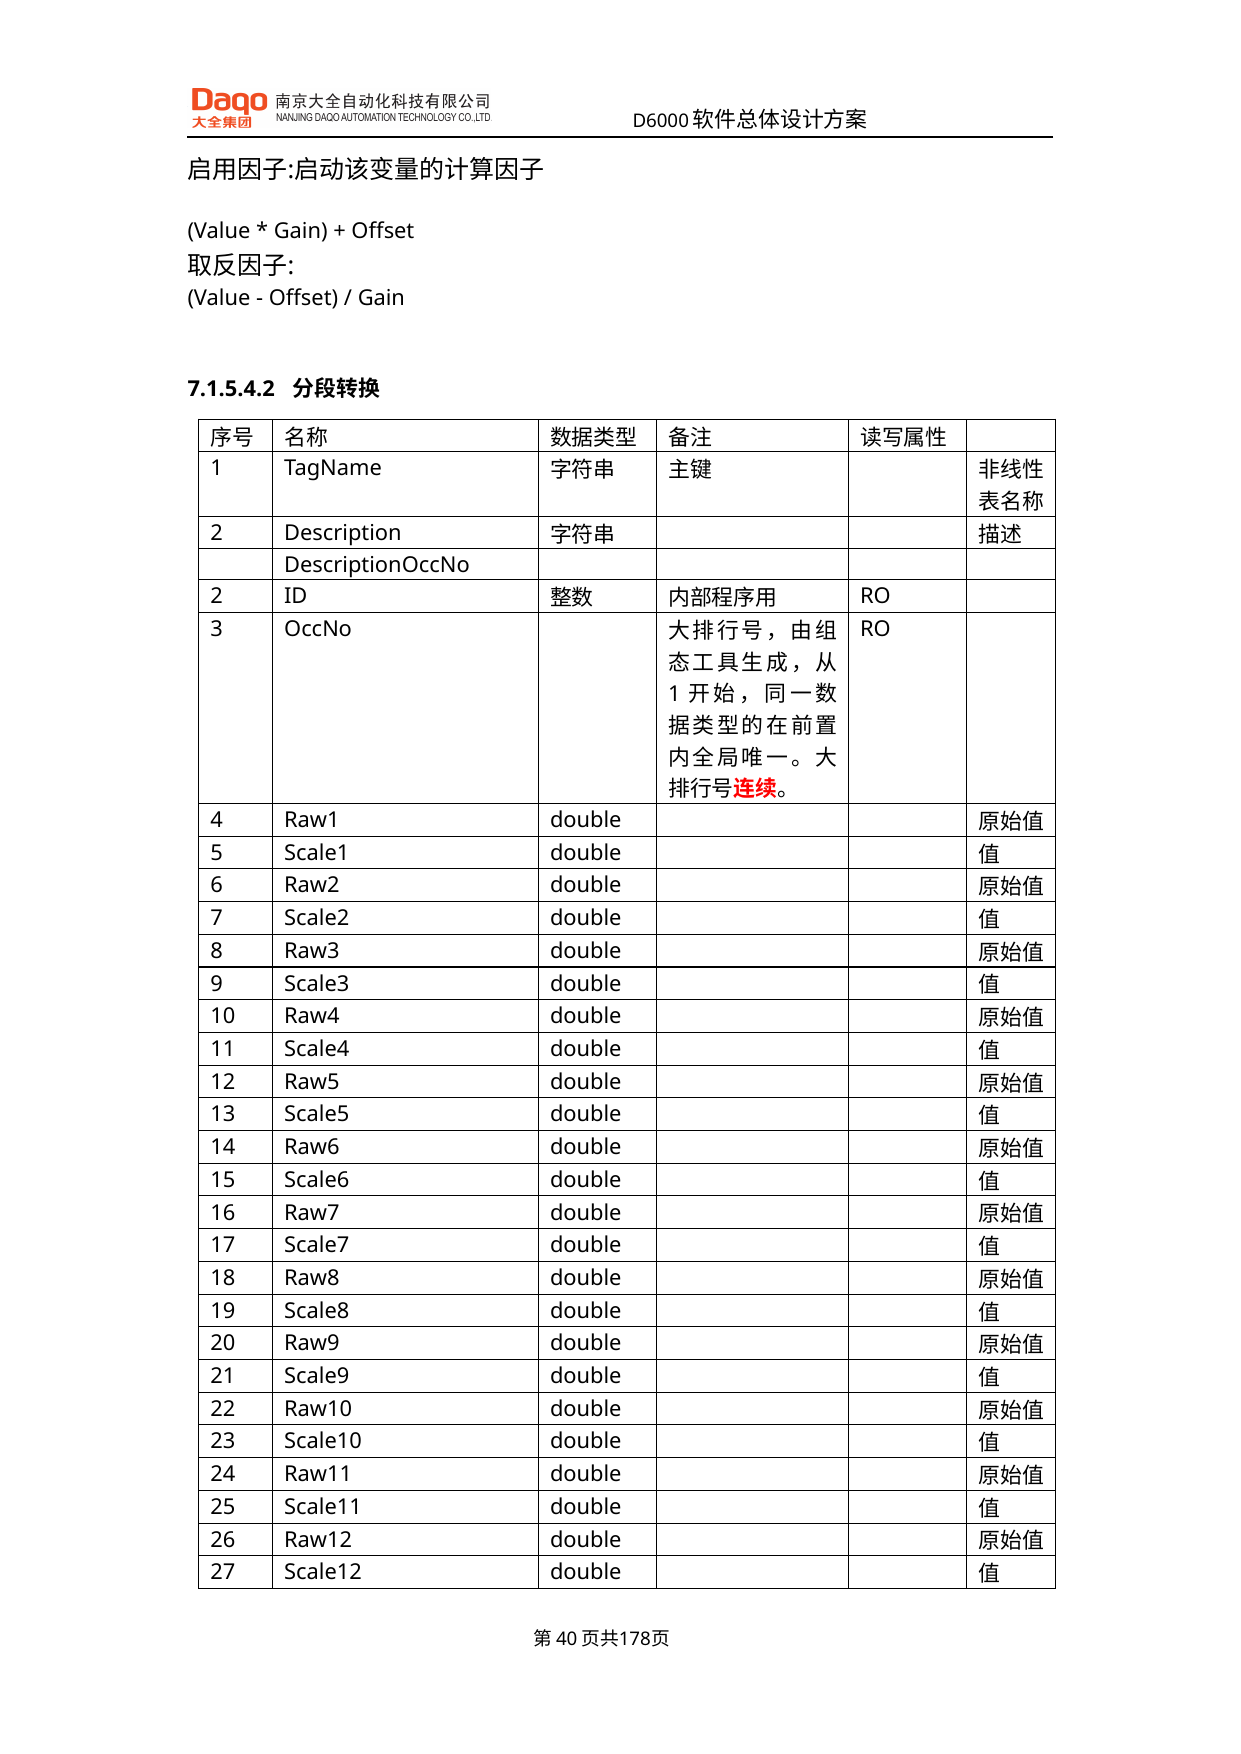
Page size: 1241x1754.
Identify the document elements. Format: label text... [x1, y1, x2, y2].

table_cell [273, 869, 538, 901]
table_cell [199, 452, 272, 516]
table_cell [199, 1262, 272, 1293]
picture [187, 88, 492, 128]
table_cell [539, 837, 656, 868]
text (Value - Offset) / Gain [187, 281, 1053, 311]
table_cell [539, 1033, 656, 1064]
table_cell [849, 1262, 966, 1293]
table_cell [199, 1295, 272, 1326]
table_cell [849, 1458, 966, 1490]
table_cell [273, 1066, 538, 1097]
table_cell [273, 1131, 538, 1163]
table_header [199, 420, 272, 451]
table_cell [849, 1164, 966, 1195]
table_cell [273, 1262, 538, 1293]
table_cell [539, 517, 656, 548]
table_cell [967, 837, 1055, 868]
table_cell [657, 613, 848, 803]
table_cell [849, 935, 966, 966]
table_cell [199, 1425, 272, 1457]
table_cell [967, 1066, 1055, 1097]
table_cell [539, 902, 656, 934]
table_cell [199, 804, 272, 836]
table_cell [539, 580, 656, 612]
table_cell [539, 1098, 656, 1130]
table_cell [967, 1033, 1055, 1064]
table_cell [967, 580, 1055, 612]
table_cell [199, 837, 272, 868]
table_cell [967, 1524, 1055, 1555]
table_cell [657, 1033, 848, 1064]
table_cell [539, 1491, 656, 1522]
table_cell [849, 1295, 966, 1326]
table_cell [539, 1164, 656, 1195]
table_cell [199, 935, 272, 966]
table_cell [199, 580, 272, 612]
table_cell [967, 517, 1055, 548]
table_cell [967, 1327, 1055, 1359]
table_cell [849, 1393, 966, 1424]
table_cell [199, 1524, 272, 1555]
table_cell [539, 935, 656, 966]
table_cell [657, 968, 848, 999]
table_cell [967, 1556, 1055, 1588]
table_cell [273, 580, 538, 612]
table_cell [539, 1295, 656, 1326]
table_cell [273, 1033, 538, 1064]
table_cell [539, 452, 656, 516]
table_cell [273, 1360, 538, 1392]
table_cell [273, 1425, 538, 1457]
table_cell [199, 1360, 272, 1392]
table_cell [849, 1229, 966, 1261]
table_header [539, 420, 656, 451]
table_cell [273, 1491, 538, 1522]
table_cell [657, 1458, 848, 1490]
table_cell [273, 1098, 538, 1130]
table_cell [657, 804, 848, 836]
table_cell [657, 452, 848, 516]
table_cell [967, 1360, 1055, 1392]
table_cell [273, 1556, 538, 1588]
text 启用因子:启动该变量的计算因子 [187, 150, 1053, 186]
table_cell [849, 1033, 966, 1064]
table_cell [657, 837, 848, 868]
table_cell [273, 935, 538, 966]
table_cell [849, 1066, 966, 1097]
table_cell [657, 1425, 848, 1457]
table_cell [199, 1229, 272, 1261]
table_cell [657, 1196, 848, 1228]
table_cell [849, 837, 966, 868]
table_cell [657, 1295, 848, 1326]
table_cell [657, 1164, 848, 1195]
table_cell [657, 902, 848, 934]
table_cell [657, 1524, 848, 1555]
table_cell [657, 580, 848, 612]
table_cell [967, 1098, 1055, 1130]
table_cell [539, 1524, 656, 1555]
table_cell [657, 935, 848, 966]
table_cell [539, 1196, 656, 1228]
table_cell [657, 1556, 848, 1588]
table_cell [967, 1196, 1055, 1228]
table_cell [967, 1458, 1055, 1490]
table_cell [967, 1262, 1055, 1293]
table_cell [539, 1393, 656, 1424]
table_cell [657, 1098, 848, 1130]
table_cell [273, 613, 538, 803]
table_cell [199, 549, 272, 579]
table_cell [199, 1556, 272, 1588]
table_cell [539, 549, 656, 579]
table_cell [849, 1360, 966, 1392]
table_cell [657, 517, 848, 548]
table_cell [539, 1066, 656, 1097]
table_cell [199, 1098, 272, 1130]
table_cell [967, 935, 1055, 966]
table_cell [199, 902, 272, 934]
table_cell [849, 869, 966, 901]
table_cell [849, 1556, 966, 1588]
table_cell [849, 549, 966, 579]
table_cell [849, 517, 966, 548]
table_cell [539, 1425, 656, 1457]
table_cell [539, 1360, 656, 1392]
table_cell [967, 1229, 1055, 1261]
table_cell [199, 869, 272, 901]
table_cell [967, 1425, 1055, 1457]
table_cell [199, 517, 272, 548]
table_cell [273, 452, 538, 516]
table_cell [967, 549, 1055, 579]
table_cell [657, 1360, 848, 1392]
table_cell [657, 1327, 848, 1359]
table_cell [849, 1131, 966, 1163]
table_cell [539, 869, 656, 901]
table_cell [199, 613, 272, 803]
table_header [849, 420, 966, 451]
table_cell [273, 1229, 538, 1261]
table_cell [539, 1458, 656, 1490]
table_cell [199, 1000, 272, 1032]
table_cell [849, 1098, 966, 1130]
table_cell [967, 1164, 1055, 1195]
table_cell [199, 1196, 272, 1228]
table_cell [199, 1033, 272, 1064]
text 取反因子: [187, 245, 1053, 281]
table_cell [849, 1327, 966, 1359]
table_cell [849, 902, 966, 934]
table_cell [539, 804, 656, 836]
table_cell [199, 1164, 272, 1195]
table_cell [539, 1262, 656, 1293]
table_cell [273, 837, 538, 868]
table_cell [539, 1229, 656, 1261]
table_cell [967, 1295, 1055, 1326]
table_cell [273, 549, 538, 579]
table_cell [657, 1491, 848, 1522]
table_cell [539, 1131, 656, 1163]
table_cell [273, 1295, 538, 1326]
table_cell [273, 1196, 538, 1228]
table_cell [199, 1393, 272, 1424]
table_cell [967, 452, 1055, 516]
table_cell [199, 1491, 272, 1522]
subtitle 分段转换 [187, 371, 1053, 403]
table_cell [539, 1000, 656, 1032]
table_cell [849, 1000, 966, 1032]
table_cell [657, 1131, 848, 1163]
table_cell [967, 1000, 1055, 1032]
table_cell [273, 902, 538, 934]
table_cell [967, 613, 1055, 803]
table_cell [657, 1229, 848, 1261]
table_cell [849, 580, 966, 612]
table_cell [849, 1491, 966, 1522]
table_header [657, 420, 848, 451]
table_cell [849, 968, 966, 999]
text (Value * Gain) + Offset [187, 215, 1053, 245]
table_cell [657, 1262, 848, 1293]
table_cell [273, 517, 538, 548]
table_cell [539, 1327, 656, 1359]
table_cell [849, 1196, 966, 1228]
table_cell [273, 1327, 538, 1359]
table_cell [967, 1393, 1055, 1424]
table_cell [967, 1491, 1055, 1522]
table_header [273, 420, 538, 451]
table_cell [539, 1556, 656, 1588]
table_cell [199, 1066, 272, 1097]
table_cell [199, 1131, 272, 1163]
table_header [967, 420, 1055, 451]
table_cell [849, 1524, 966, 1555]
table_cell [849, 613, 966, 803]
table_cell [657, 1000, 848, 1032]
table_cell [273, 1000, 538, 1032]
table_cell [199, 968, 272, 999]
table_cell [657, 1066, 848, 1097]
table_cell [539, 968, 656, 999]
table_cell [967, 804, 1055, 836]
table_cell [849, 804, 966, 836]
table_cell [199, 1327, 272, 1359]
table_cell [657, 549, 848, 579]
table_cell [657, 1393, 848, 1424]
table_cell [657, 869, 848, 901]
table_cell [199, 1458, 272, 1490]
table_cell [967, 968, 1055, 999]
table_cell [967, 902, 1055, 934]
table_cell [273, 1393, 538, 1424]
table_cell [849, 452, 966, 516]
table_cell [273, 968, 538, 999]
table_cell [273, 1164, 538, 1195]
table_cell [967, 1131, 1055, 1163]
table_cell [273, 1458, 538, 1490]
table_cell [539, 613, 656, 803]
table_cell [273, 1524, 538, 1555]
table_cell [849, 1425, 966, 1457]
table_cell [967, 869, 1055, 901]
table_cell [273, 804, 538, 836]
